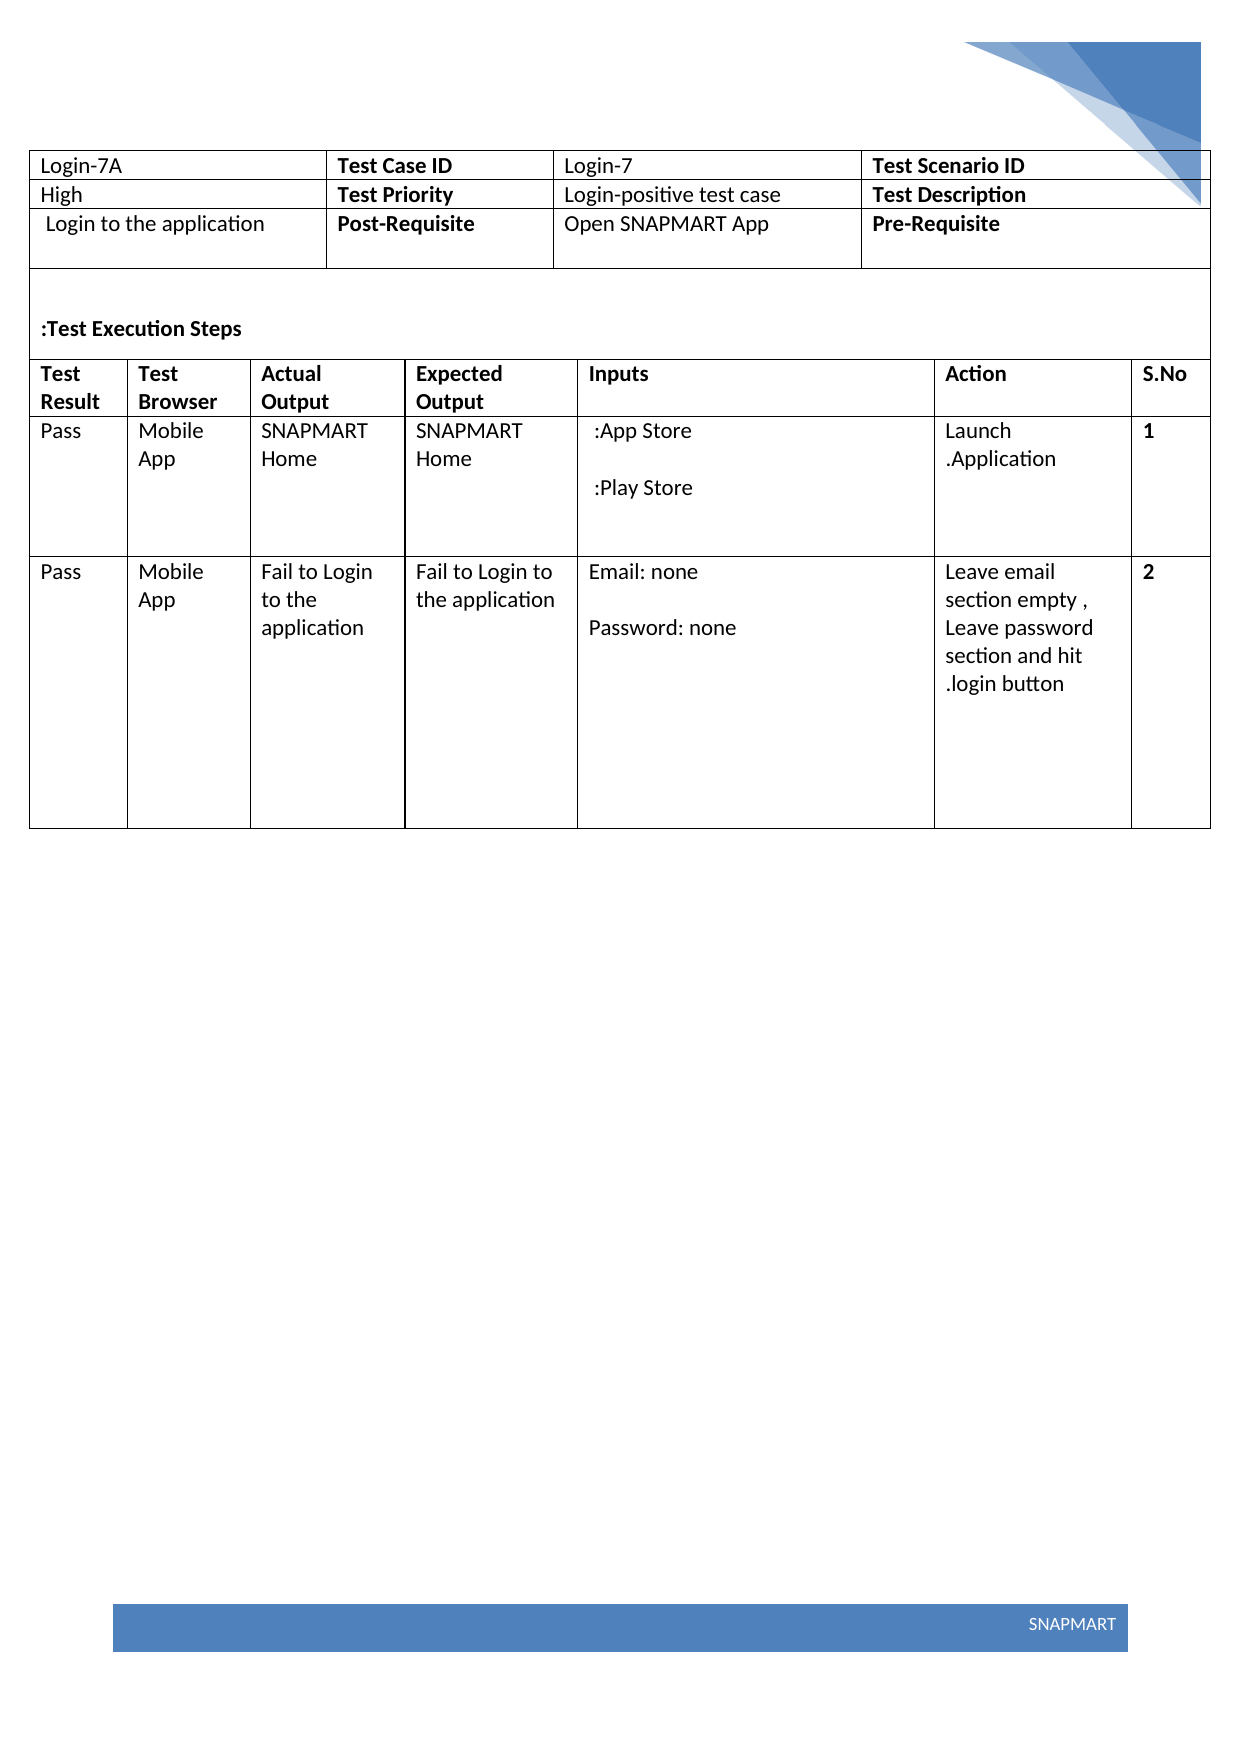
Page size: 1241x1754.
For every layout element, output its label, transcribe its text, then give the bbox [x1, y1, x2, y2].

table_cell Launch Application. [935, 417, 1131, 556]
table_cell Fail to Login to the application [406, 557, 577, 828]
table_cell SNAPMART Home [406, 417, 577, 556]
table_cell SNAPMART Home [251, 417, 404, 556]
table_cell Test Execution Steps: [30, 269, 1210, 358]
table_cell Leave email section empty , Leave password section and hit login button. [935, 557, 1131, 828]
table_cell Post-Requisite [327, 209, 553, 268]
table_header Login-7A [30, 151, 326, 179]
table_cell Test Priority [327, 180, 553, 208]
table_header Test Case ID [327, 151, 553, 179]
table_header Login-7 [554, 151, 861, 179]
table_cell Mobile App [128, 417, 250, 556]
table_cell Fail to Login to the application [251, 557, 404, 828]
table_cell Test Description [862, 180, 1210, 208]
table_cell Pass [30, 557, 127, 828]
table_cell 2 [1132, 557, 1210, 828]
table_cell Email: none Password: none [578, 557, 934, 828]
table_cell App Store: Play Store: [578, 417, 934, 556]
table_header Test Scenario ID [862, 151, 1210, 179]
table_cell Open SNAPMART App [554, 209, 861, 268]
table_cell Action [935, 360, 1131, 416]
table_cell Login to the application [30, 209, 326, 268]
table_cell Test Browser [128, 360, 250, 416]
table_cell Expected Output [406, 360, 577, 416]
picture [963, 42, 1201, 150]
table_cell Pre-Requisite [862, 209, 1210, 268]
table_cell S.No [1132, 360, 1210, 416]
table_cell Inputs [578, 360, 934, 416]
table_cell Pass [30, 417, 127, 556]
table_cell 1 [1132, 417, 1210, 556]
table_cell High [30, 180, 326, 208]
table_cell Actual Output [251, 360, 404, 416]
table_cell Test Result [30, 360, 127, 416]
table_cell Mobile App [128, 557, 250, 828]
table_cell Login-positive test case [554, 180, 861, 208]
